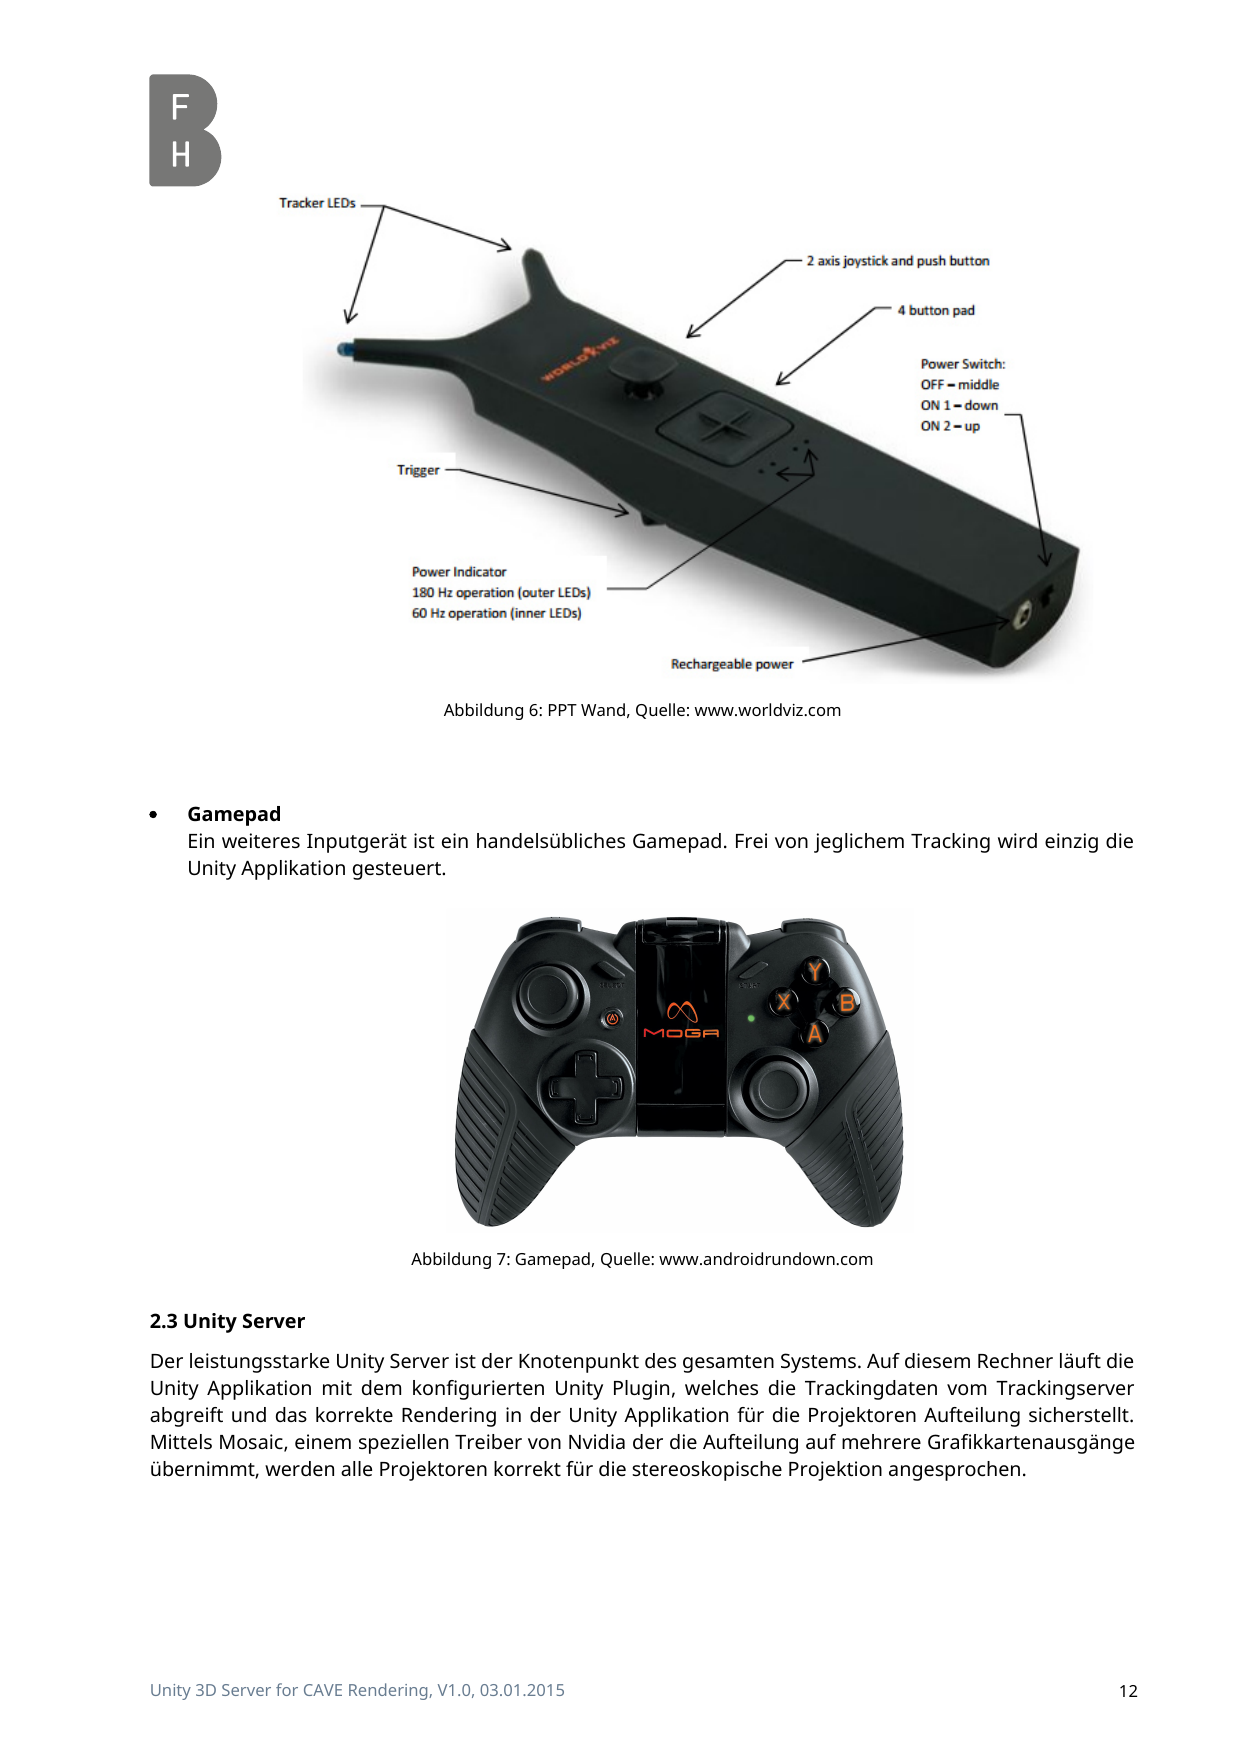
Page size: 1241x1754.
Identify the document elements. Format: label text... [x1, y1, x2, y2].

list Ein weiteres Inputgerät ist ein handelsübliches Gamepad. Frei von jeglichem Tracking wird einzig die Unity Applikation gesteuert. [187, 827, 1136, 881]
subtitle Unity Server [149, 1308, 1136, 1334]
list Gamepad [149, 800, 1136, 827]
picture [266, 183, 1094, 684]
text Der leistungsstarke Unity Server ist der Knotenpunkt des gesamten Systems. Auf diesem Rechner läuft die Unity Applikation mit dem konfigurierten Unity Plugin, welches die Trackingdaten vom Trackingserver abgreift und das korrekte Rendering in der Unity Applikation für die Projektoren Aufteilung sicherstellt. Mittels Mosaic, einem speziellen Treiber von Nvidia der die Aufteilung auf mehrere Grafikkartenausgänge übernimmt, werden alle Projektoren korrekt für die stereoskopische Projektion angesprochen. [149, 1347, 1136, 1482]
picture [446, 908, 914, 1233]
text Abbildung 6: PPT Wand, Quelle: www.worldviz.com [149, 696, 1136, 721]
text Abbildung 7: Gamepad, Quelle: www.androidrundown.com [149, 1245, 1136, 1270]
